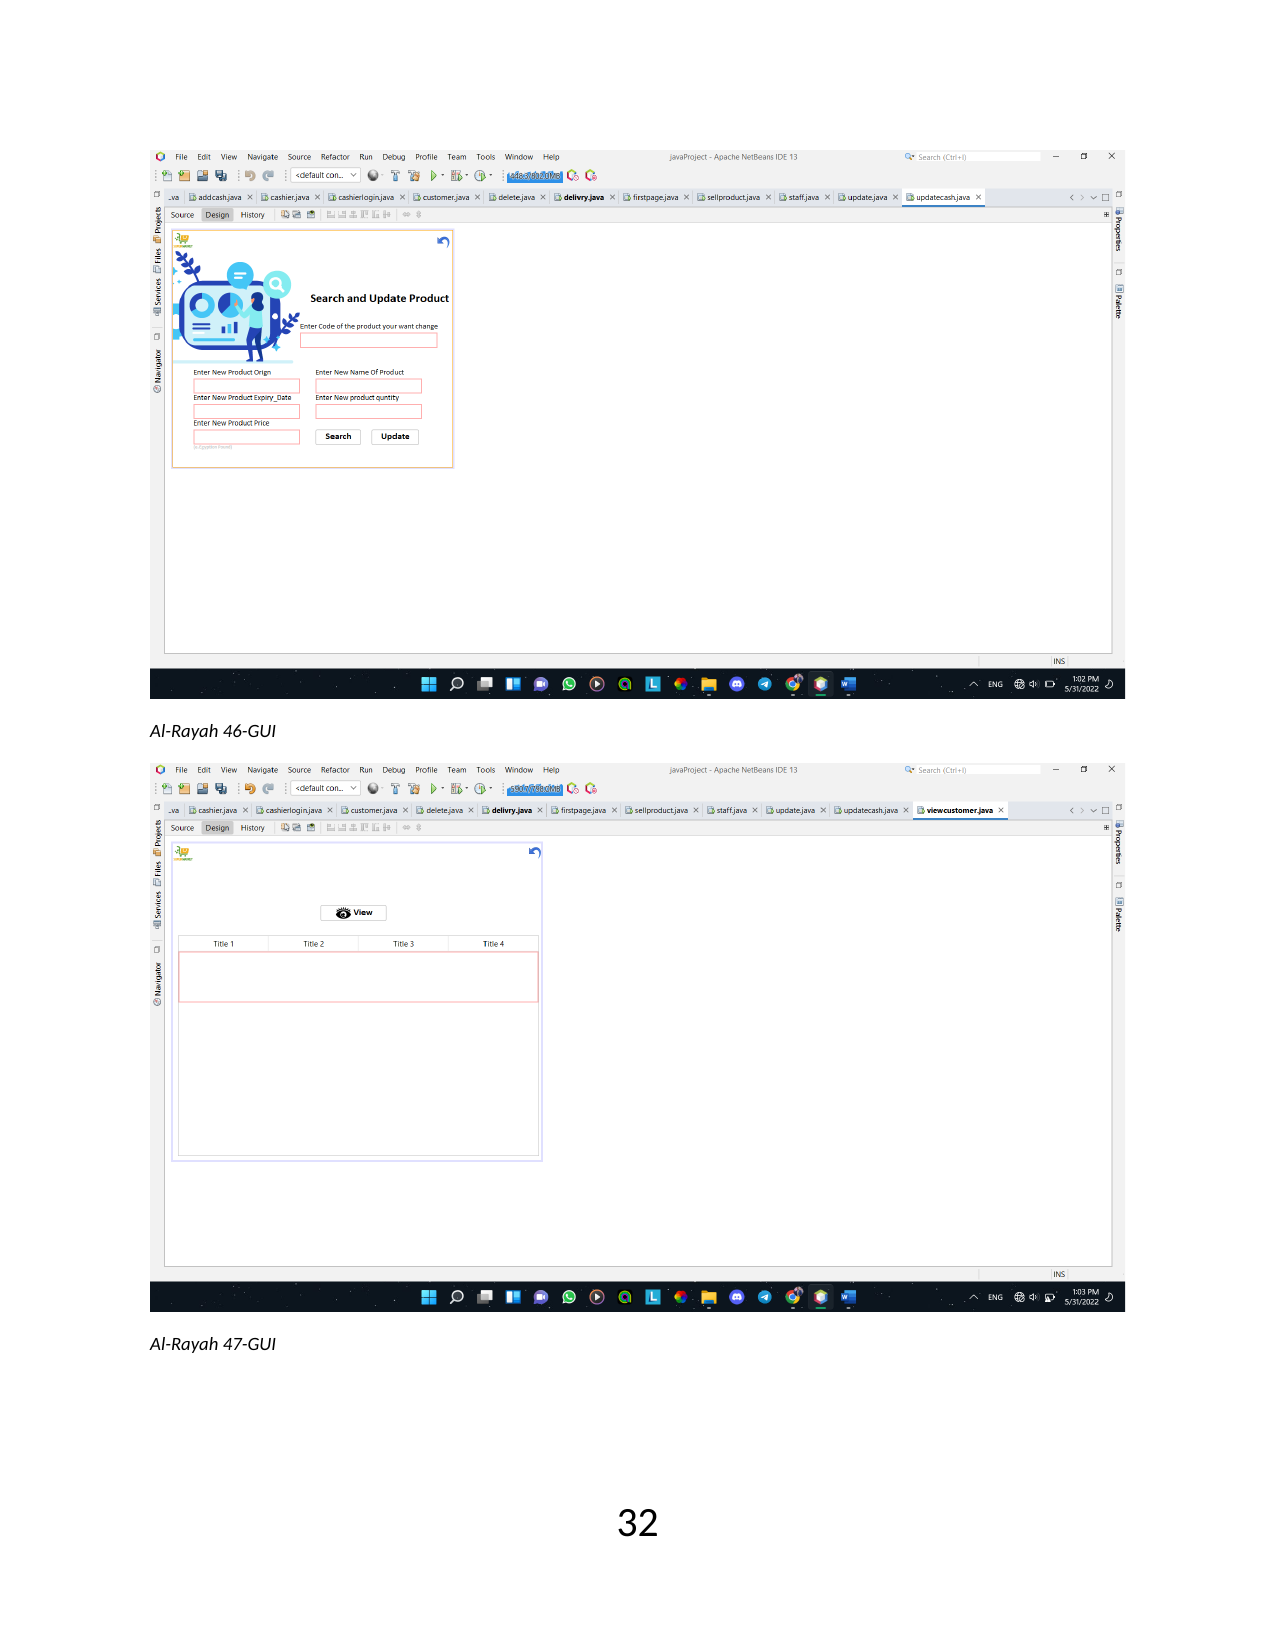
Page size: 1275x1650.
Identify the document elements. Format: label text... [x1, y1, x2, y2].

picture [150, 150, 1125, 699]
picture [150, 763, 1125, 1312]
